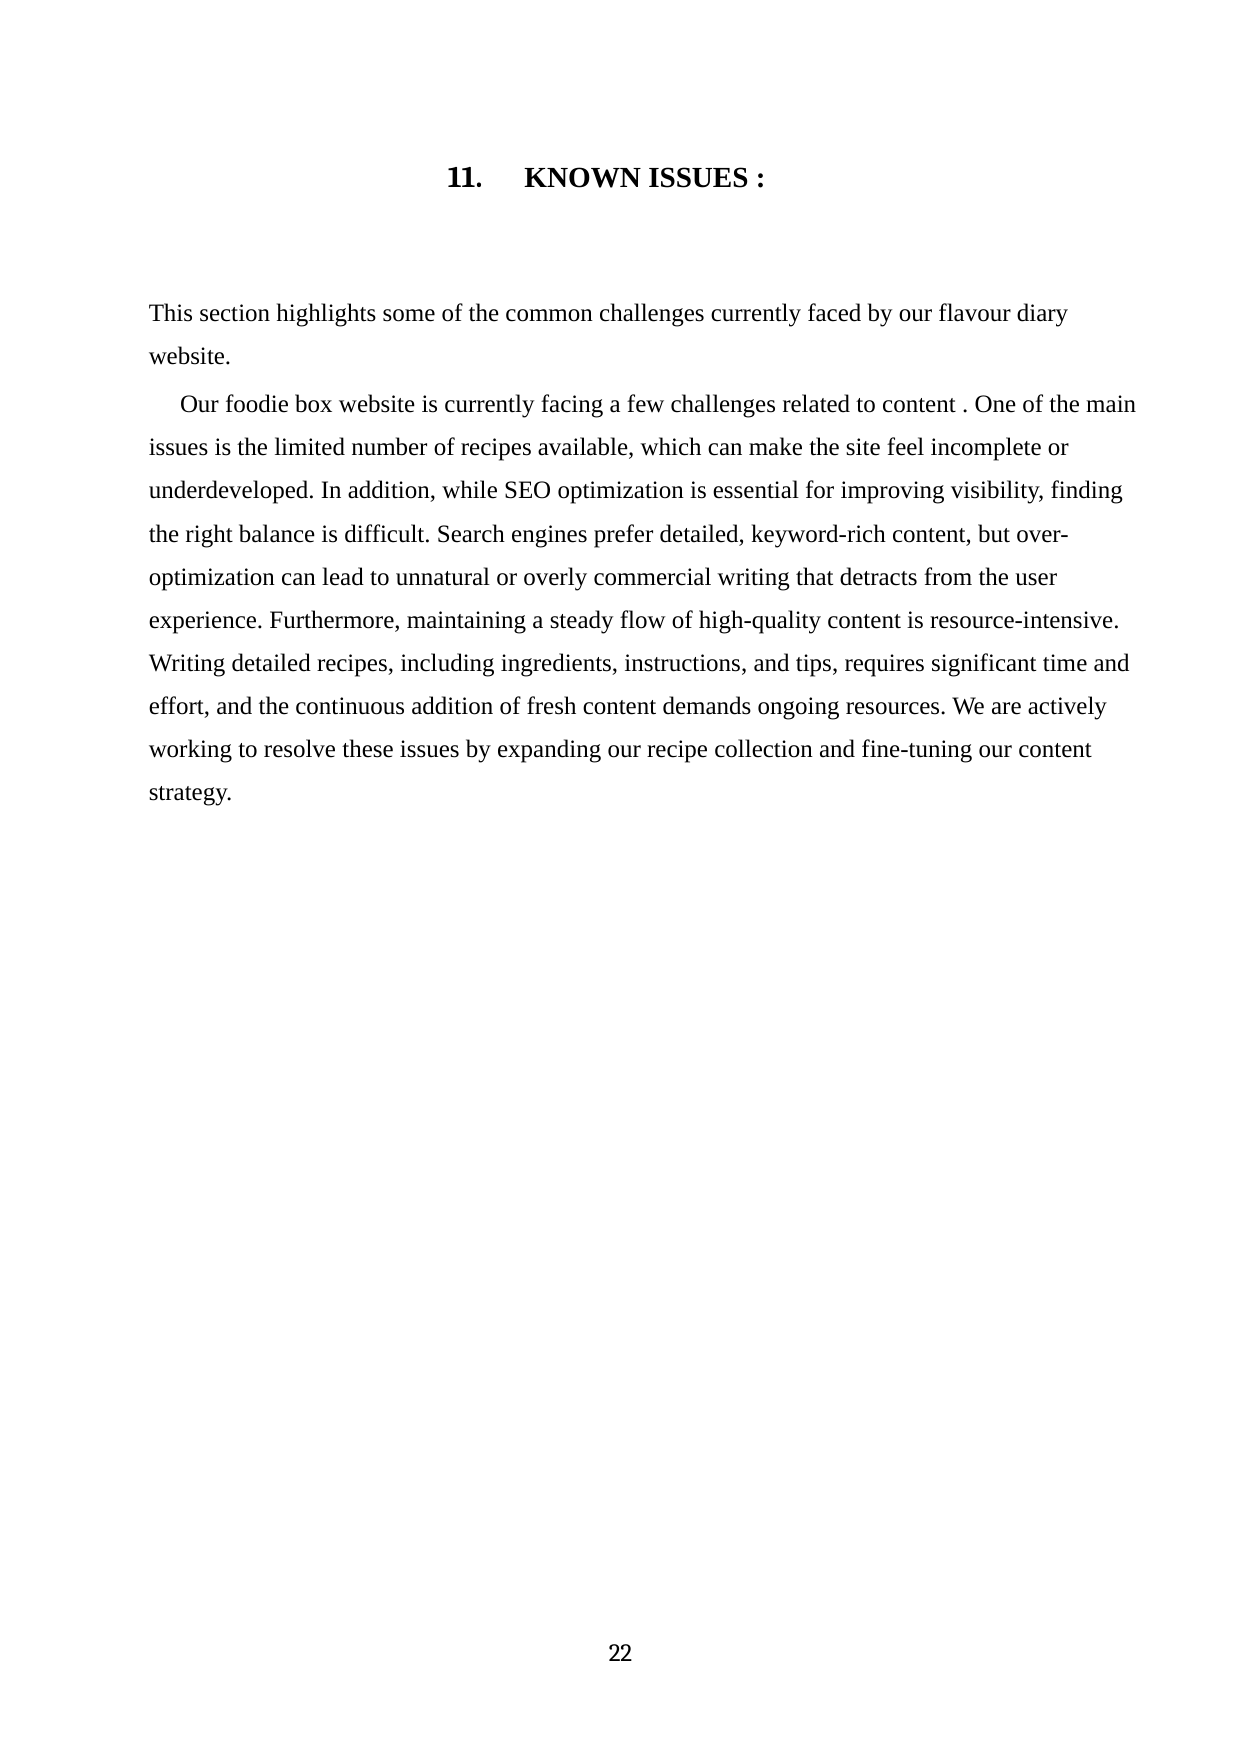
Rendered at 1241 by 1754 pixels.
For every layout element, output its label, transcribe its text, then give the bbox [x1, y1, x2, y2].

text This section highlights some of the common challenges currently faced by our flavour diary website. [148, 298, 1141, 370]
text Our foodie box website is currently facing a few challenges related to content . One of the main issues is the limited number of recipes available, which can make the site feel incomplete or underdeveloped. In addition, while SEO optimization is essential for improving visibility, finding the right balance is difficult. Search engines prefer detailed, keyword-rich content, but over-optimization can lead to unnatural or overly commercial writing that detracts from the user experience. Furthermore, maintaining a steady flow of high-quality content is resource-intensive. Writing detailed recipes, including ingredients, instructions, and tips, requires significant time and effort, and the continuous addition of fresh content demands ongoing resources. We are actively working to resolve these issues by expanding our recipe collection and fine-tuning our content strategy. [148, 389, 1141, 806]
list KNOWN ISSUES : [72, 160, 1141, 195]
